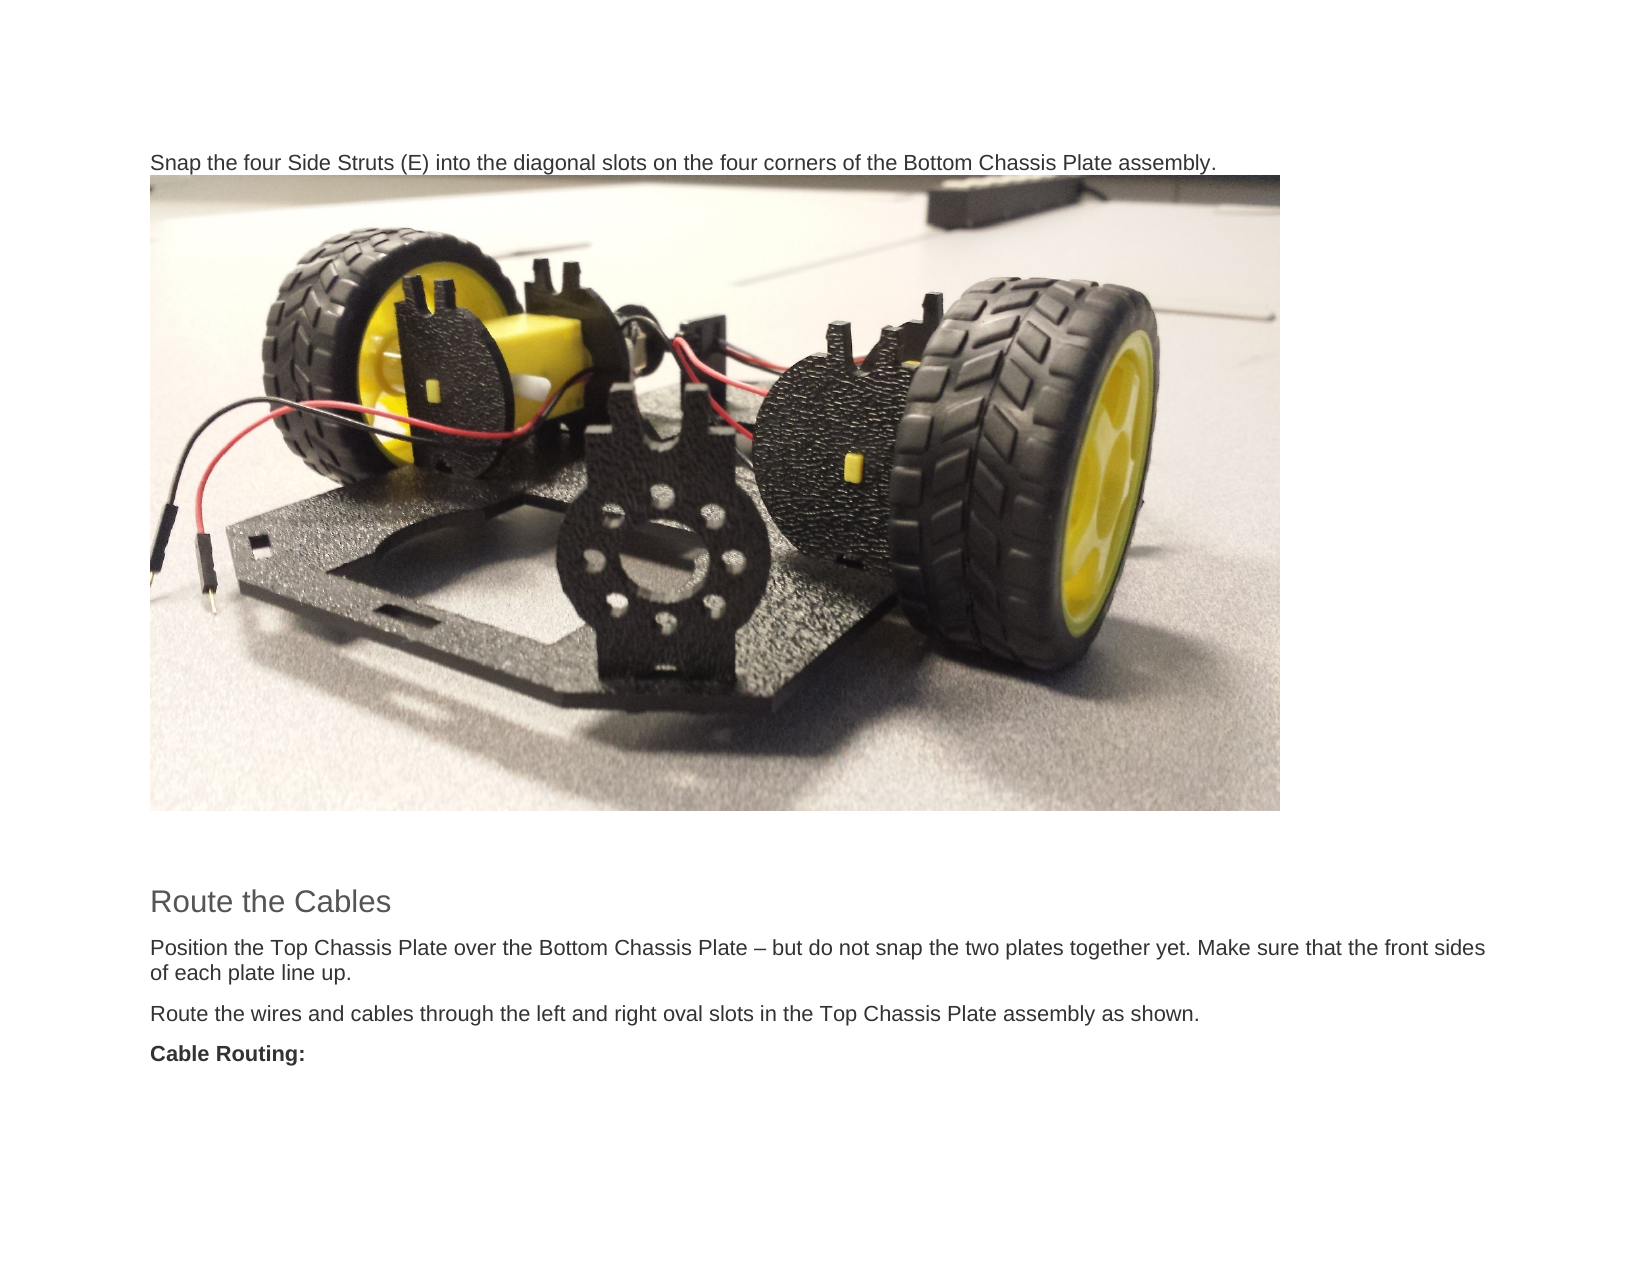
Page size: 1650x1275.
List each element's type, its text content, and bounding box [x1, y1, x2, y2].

text Cable Routing: [150, 1041, 1500, 1067]
text Route the Cables [150, 883, 1500, 919]
text Route the wires and cables through the left and right oval slots in the Top Chassis Plate assembly as shown. [150, 1001, 1500, 1026]
picture [150, 175, 1280, 811]
text Position the Top Chassis Plate over the Bottom Chassis Plate – but do not snap the two plates together yet. Make sure that the front sides of each plate line up. [150, 934, 1500, 985]
